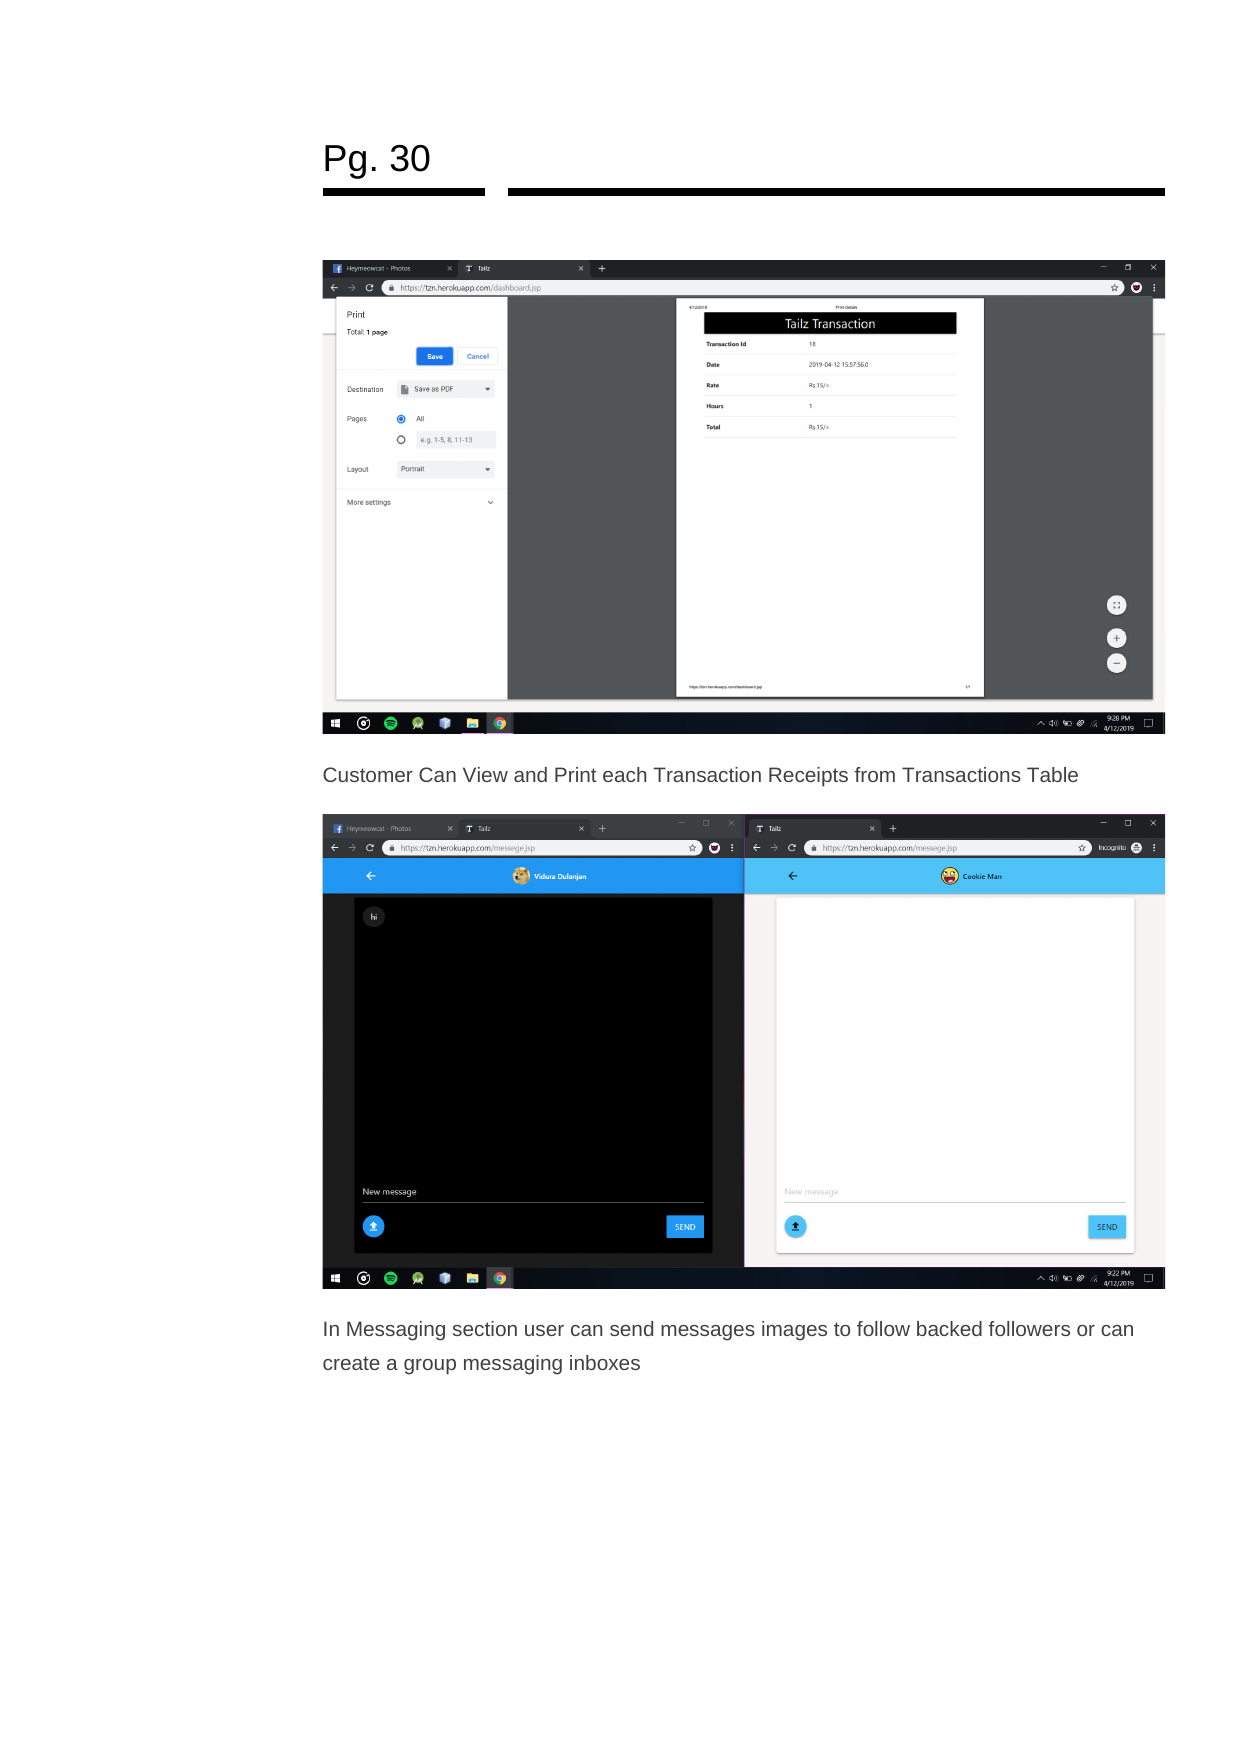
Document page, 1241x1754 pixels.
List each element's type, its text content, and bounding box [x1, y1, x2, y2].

picture [322, 814, 1166, 1289]
picture [322, 260, 1166, 734]
text Customer Can View and Print each Transaction Receipts from Transactions Table [322, 762, 1165, 786]
text In Messaging section user can send messages images to follow backed followers or can create a group messaging inboxes [322, 1317, 1165, 1374]
